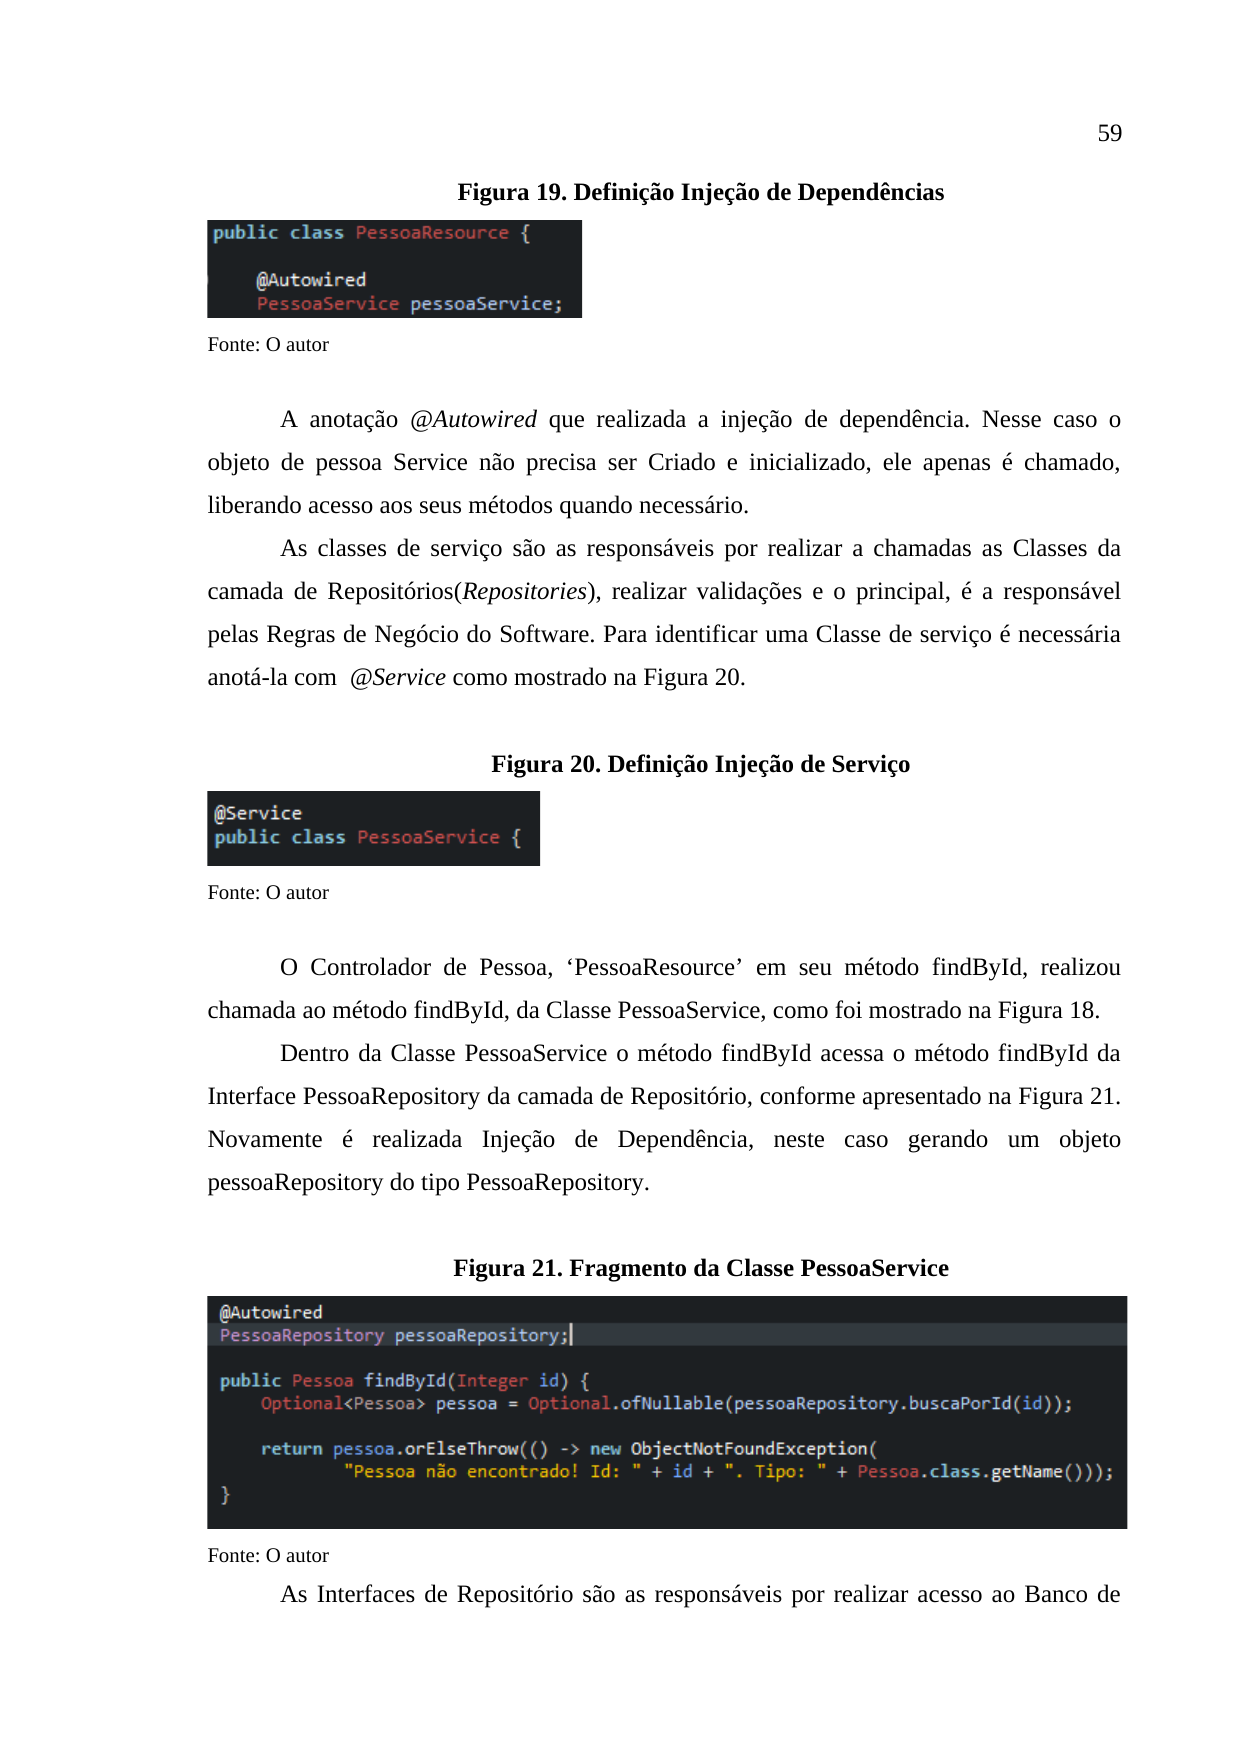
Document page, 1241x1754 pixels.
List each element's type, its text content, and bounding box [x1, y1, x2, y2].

picture [207, 220, 583, 318]
text As classes de serviço são as responsáveis por realizar a chamadas as Classes da camada de Repositórios(Repositories), realizar validações e o principal, é a responsável pelas Regras de Negócio do Software. Para identificar uma Classe de serviço é necessária anotá-la com @Service como mostrado na Figura 20. [207, 533, 1122, 691]
picture [207, 791, 540, 866]
text Fonte: O autor [207, 332, 1122, 356]
text Figura 20. Definição Injeção de Serviço [207, 749, 1122, 777]
text Figura 19. Definição Injeção de Dependências [207, 177, 1122, 206]
text O Controlador de Pessoa, ‘PessoaResource’ em seu método findById, realizou chamada ao método findById, da Classe PessoaService, como foi mostrado na Figura 18. [207, 952, 1122, 1023]
text Fonte: O autor [207, 1543, 1122, 1567]
text Fonte: O autor [207, 879, 1122, 904]
text Dentro da Classe PessoaService o método findById acessa o método findById da Interface PessoaRepository da camada de Repositório, conforme apresentado na Figura 21. Novamente é realizada Injeção de Dependência, neste caso gerando um objeto pessoaRepository do tipo PessoaRepository. [207, 1038, 1122, 1196]
picture [207, 1296, 1128, 1529]
text A anotação @Autowired que realizada a injeção de dependência. Nesse caso o objeto de pessoa Service não precisa ser Criado e inicializado, ele apenas é chamado, liberando acesso aos seus métodos quando necessário. [207, 404, 1122, 519]
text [207, 1579, 1122, 1608]
text Figura 21. Fragmento da Classe PessoaService [207, 1253, 1122, 1282]
